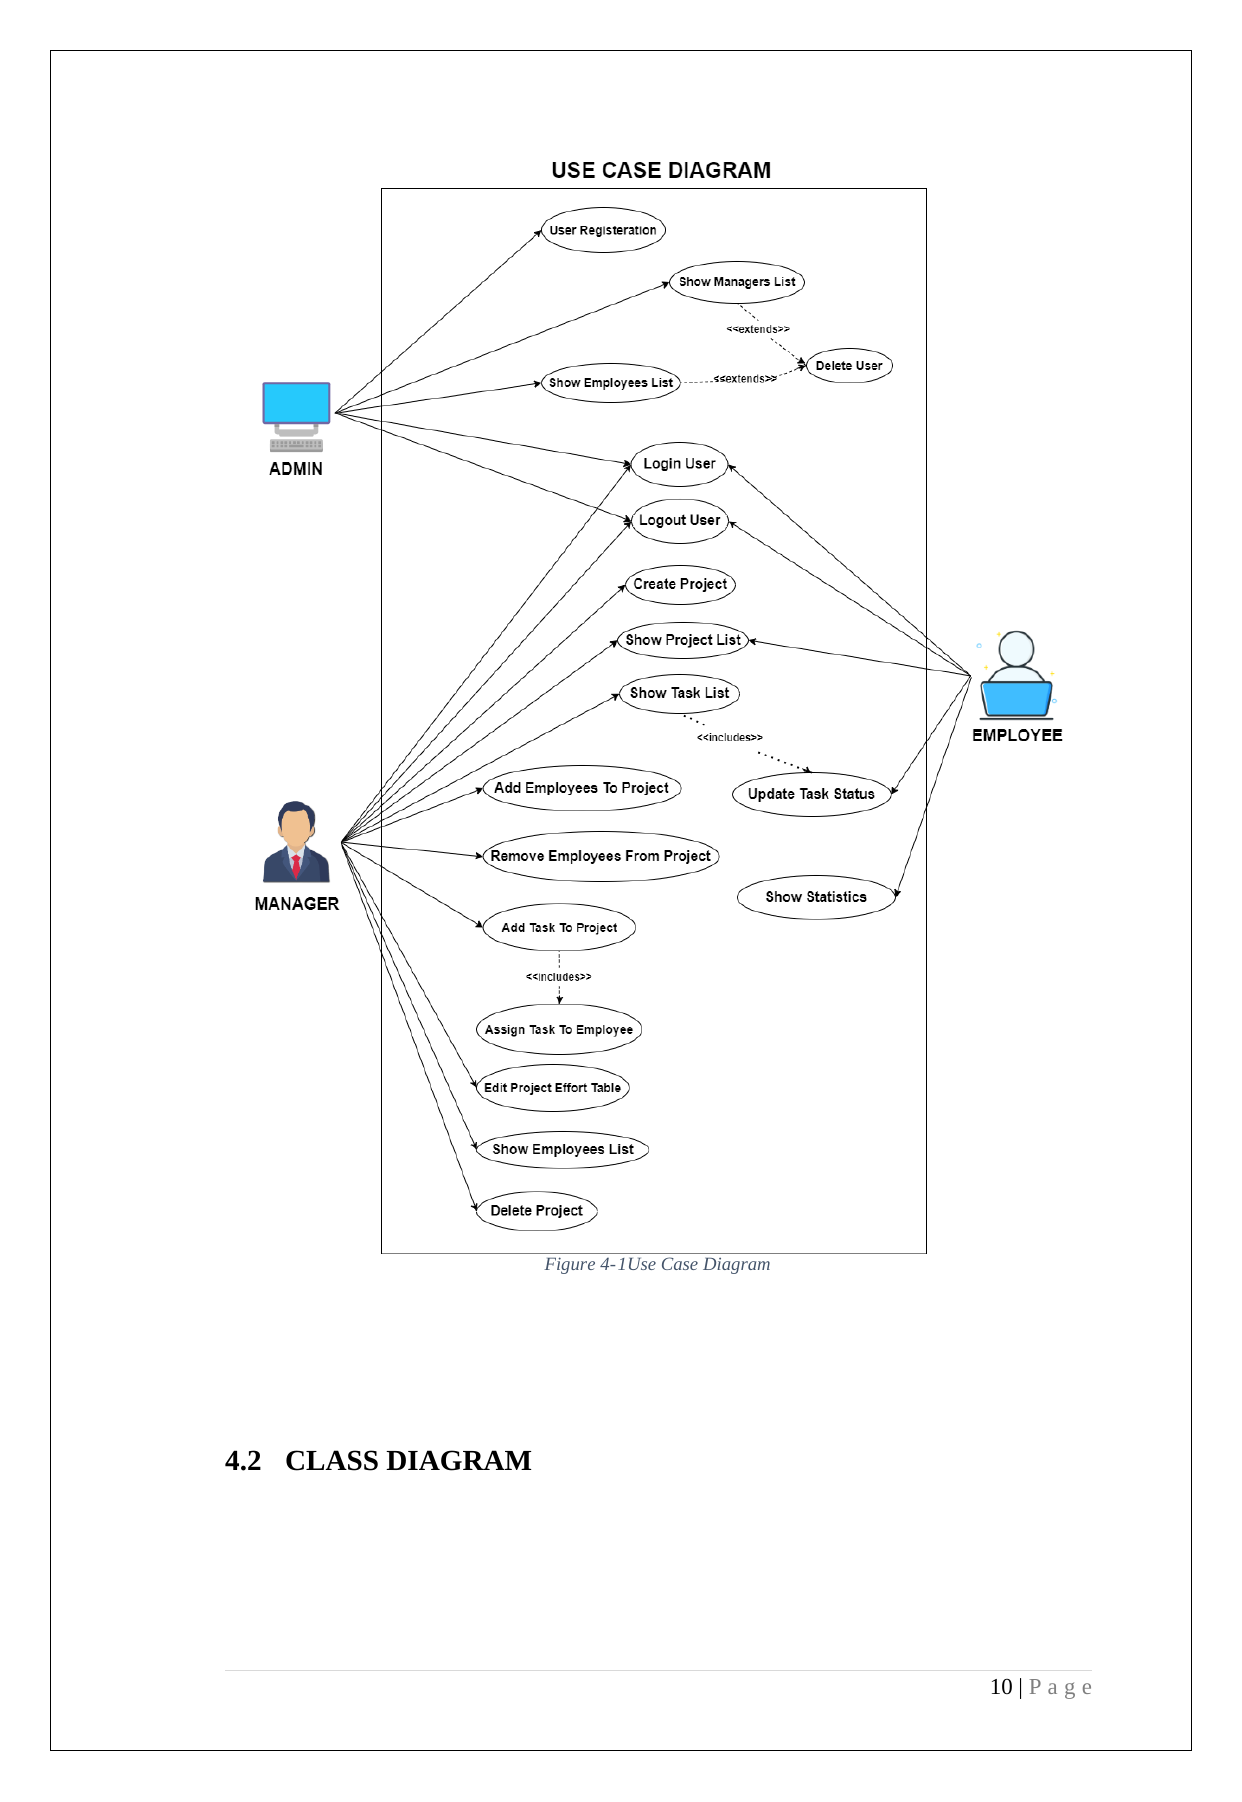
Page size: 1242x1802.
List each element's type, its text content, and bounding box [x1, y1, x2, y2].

subtitle CLASS DIAGRAM [225, 1443, 1092, 1477]
picture [246, 150, 1071, 1254]
text Figure 4-1Use Case Diagram [225, 1253, 1092, 1275]
